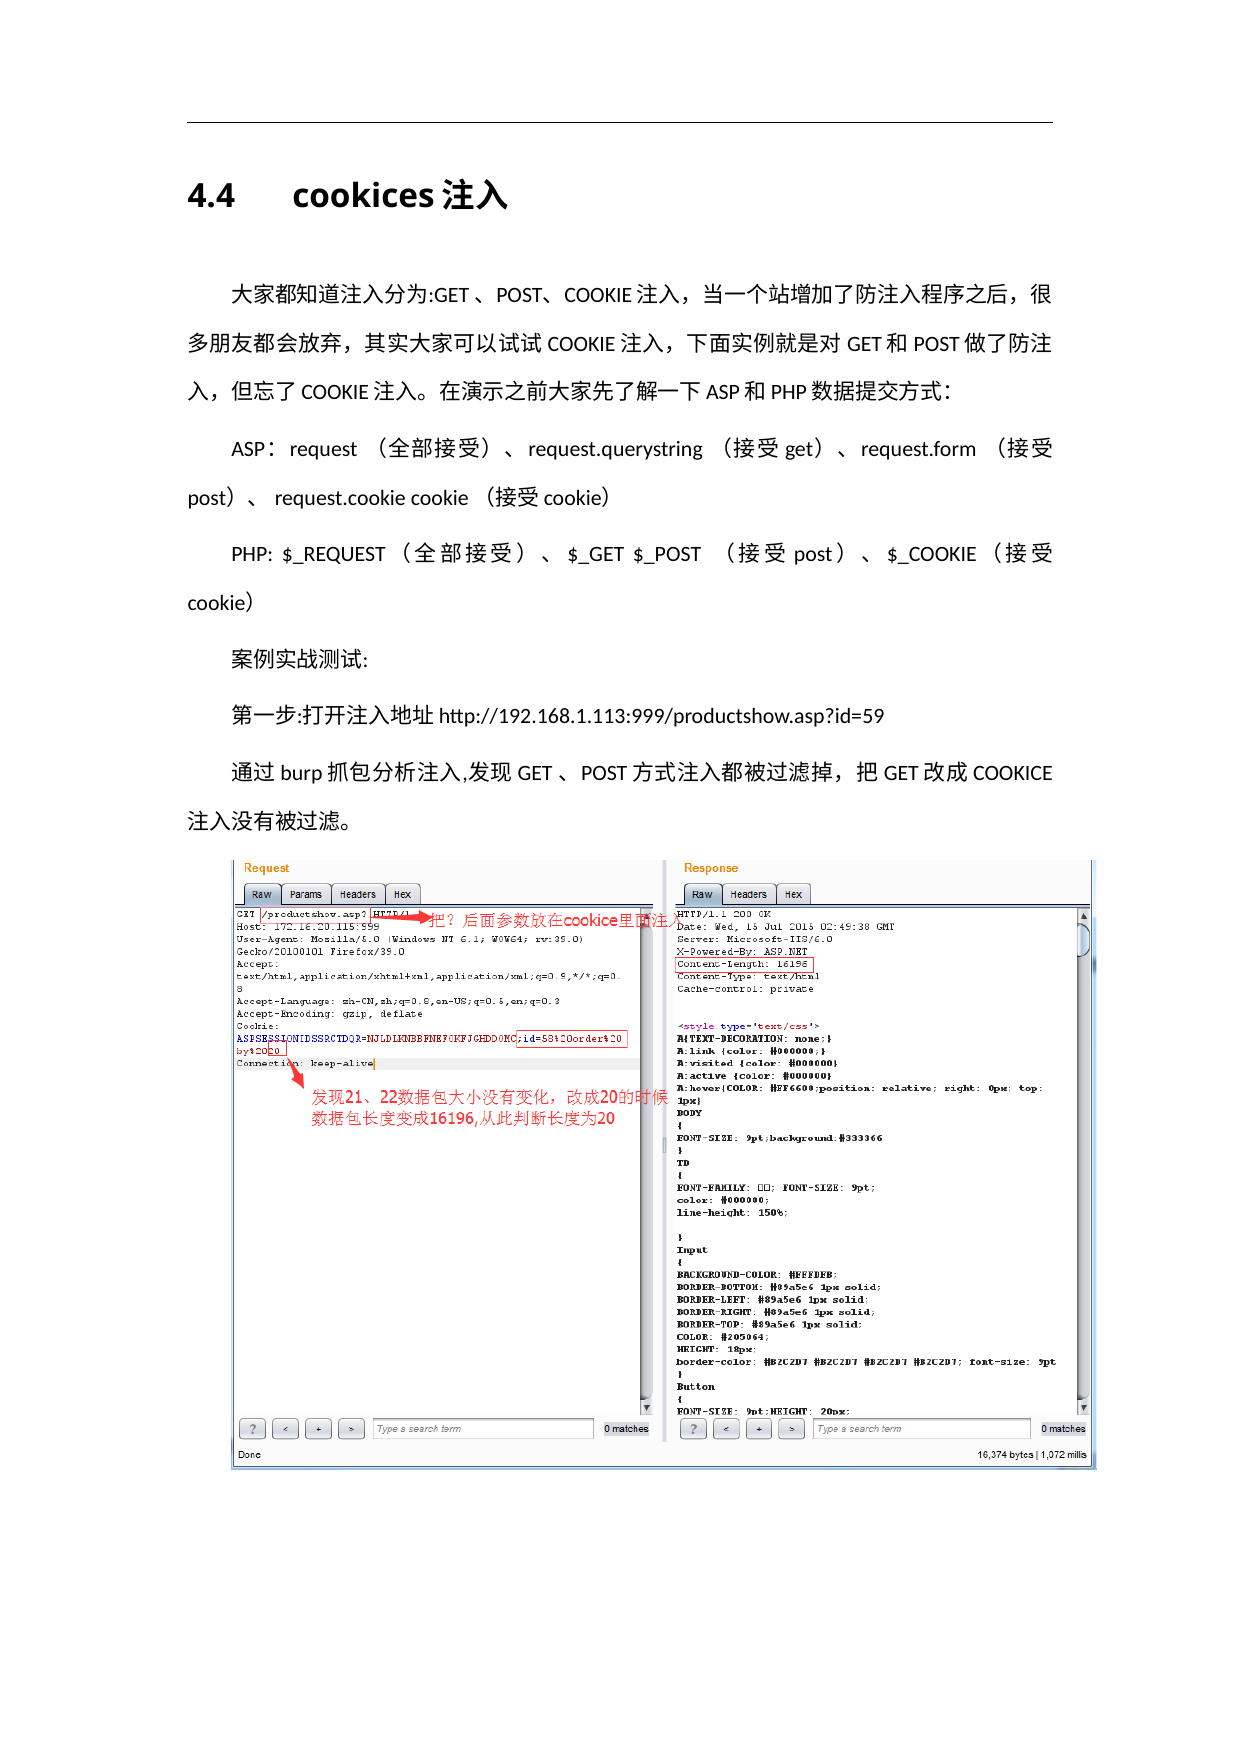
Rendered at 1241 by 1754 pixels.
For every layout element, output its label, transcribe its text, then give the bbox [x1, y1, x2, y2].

text PHP: $_REQUEST（全部接受）、$_GET $_POST （接受post）、$_COOKIE（接受cookie） [187, 536, 1053, 617]
text 通过burp抓包分析注入,发现GET 、POST方式注入都被过滤掉，把GET改成COOKICE注入没有被过滤。 [187, 755, 1053, 836]
subtitle 4.4 cookices注入 [187, 160, 1053, 225]
text 第一步:打开注入地址 http://192.168.1.113:999/productshow.asp?id=59 [187, 698, 1053, 731]
text 大家都知道注入分为:GET 、POST、COOKIE注入，当一个站增加了防注入程序之后，很多朋友都会放弃，其实大家可以试试COOKIE注入，下面实例就是对GET和POST做了防注入，但忘了COOKIE注入。在演示之前大家先了解一下ASP和PHP数据提交方式： [187, 276, 1053, 406]
picture [231, 860, 1097, 1470]
text ASP：request （全部接受）、request.querystring （接受get）、request.form （接受post）、 request.cookie cookie （接受cookie） [187, 431, 1053, 512]
text 案例实战测试: [187, 641, 1053, 674]
